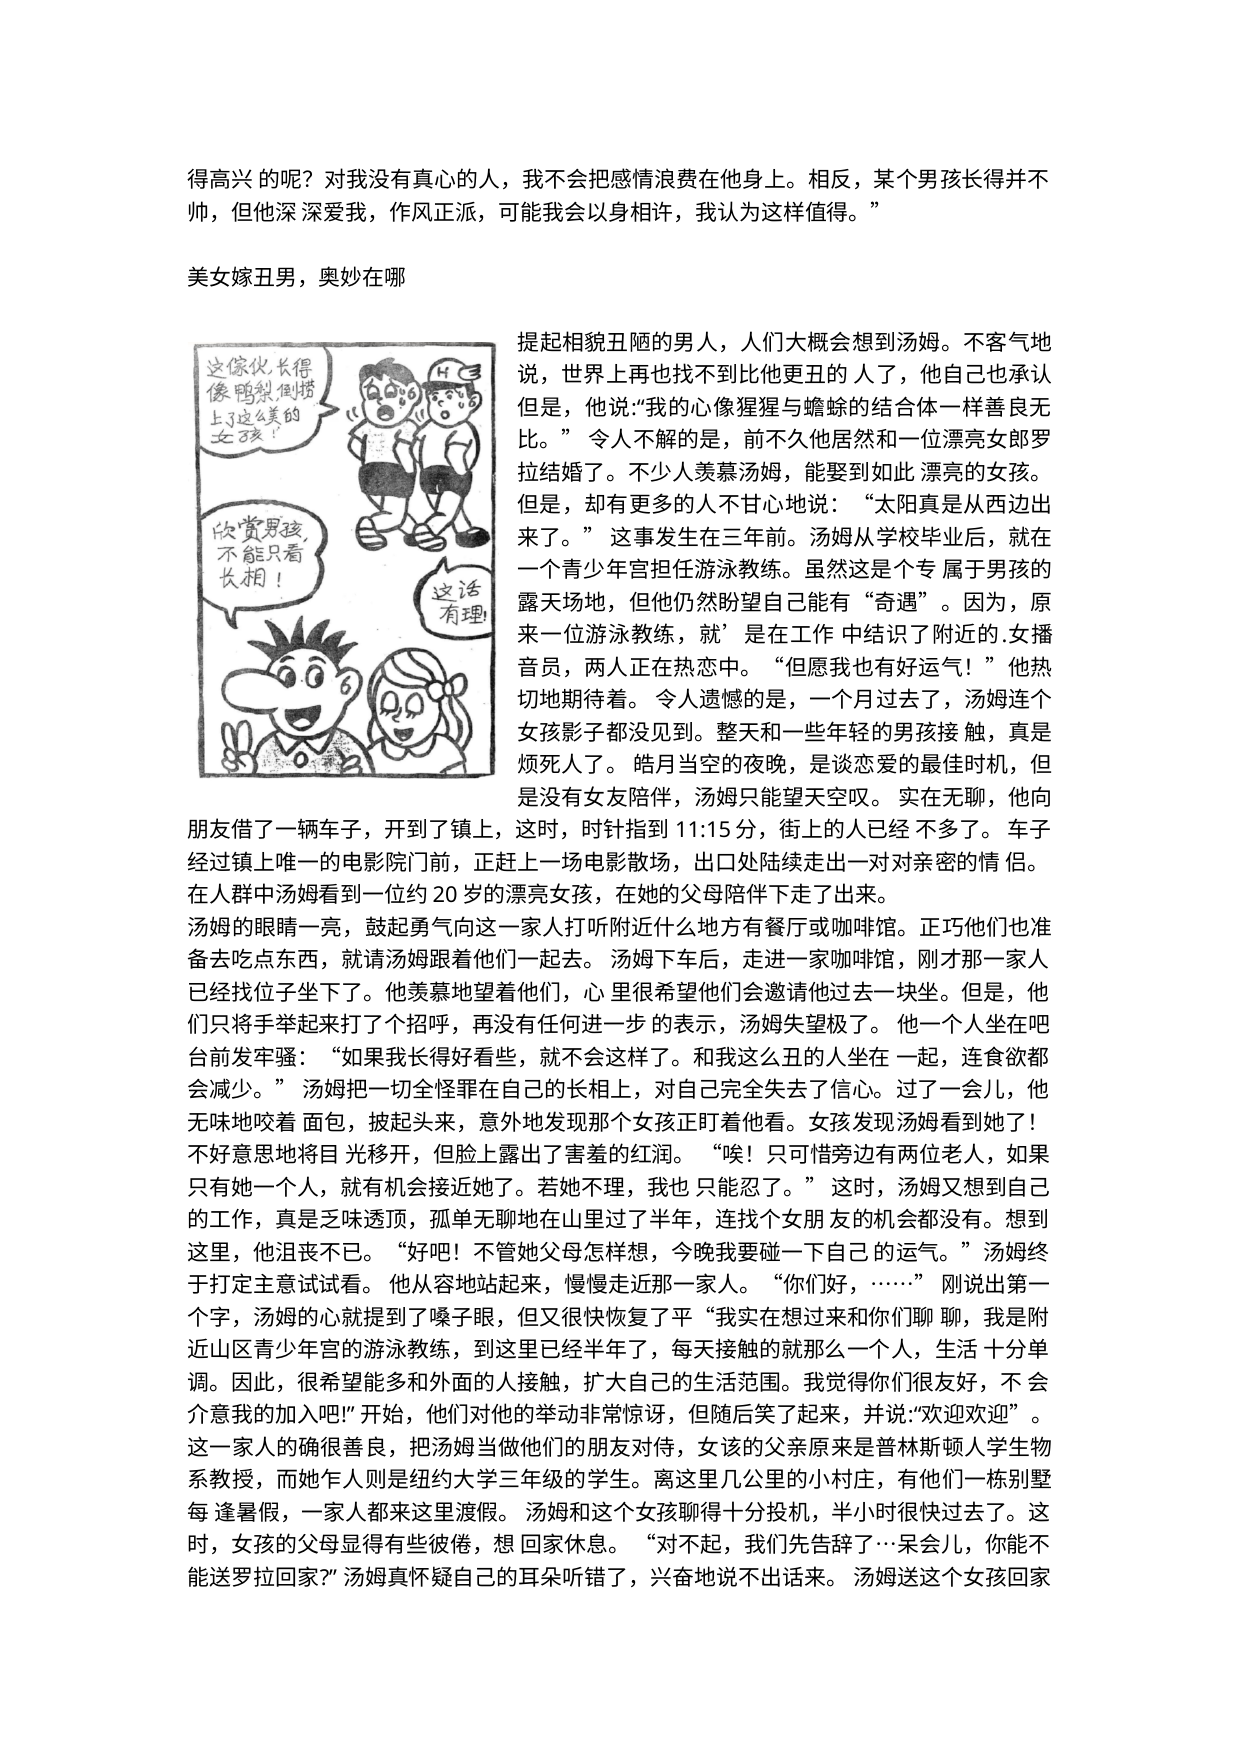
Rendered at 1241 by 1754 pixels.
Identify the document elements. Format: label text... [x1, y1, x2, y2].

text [187, 162, 1053, 227]
text 美女嫁丑男，奥妙在哪 [187, 259, 1053, 292]
picture [187, 342, 499, 781]
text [187, 909, 1053, 1592]
